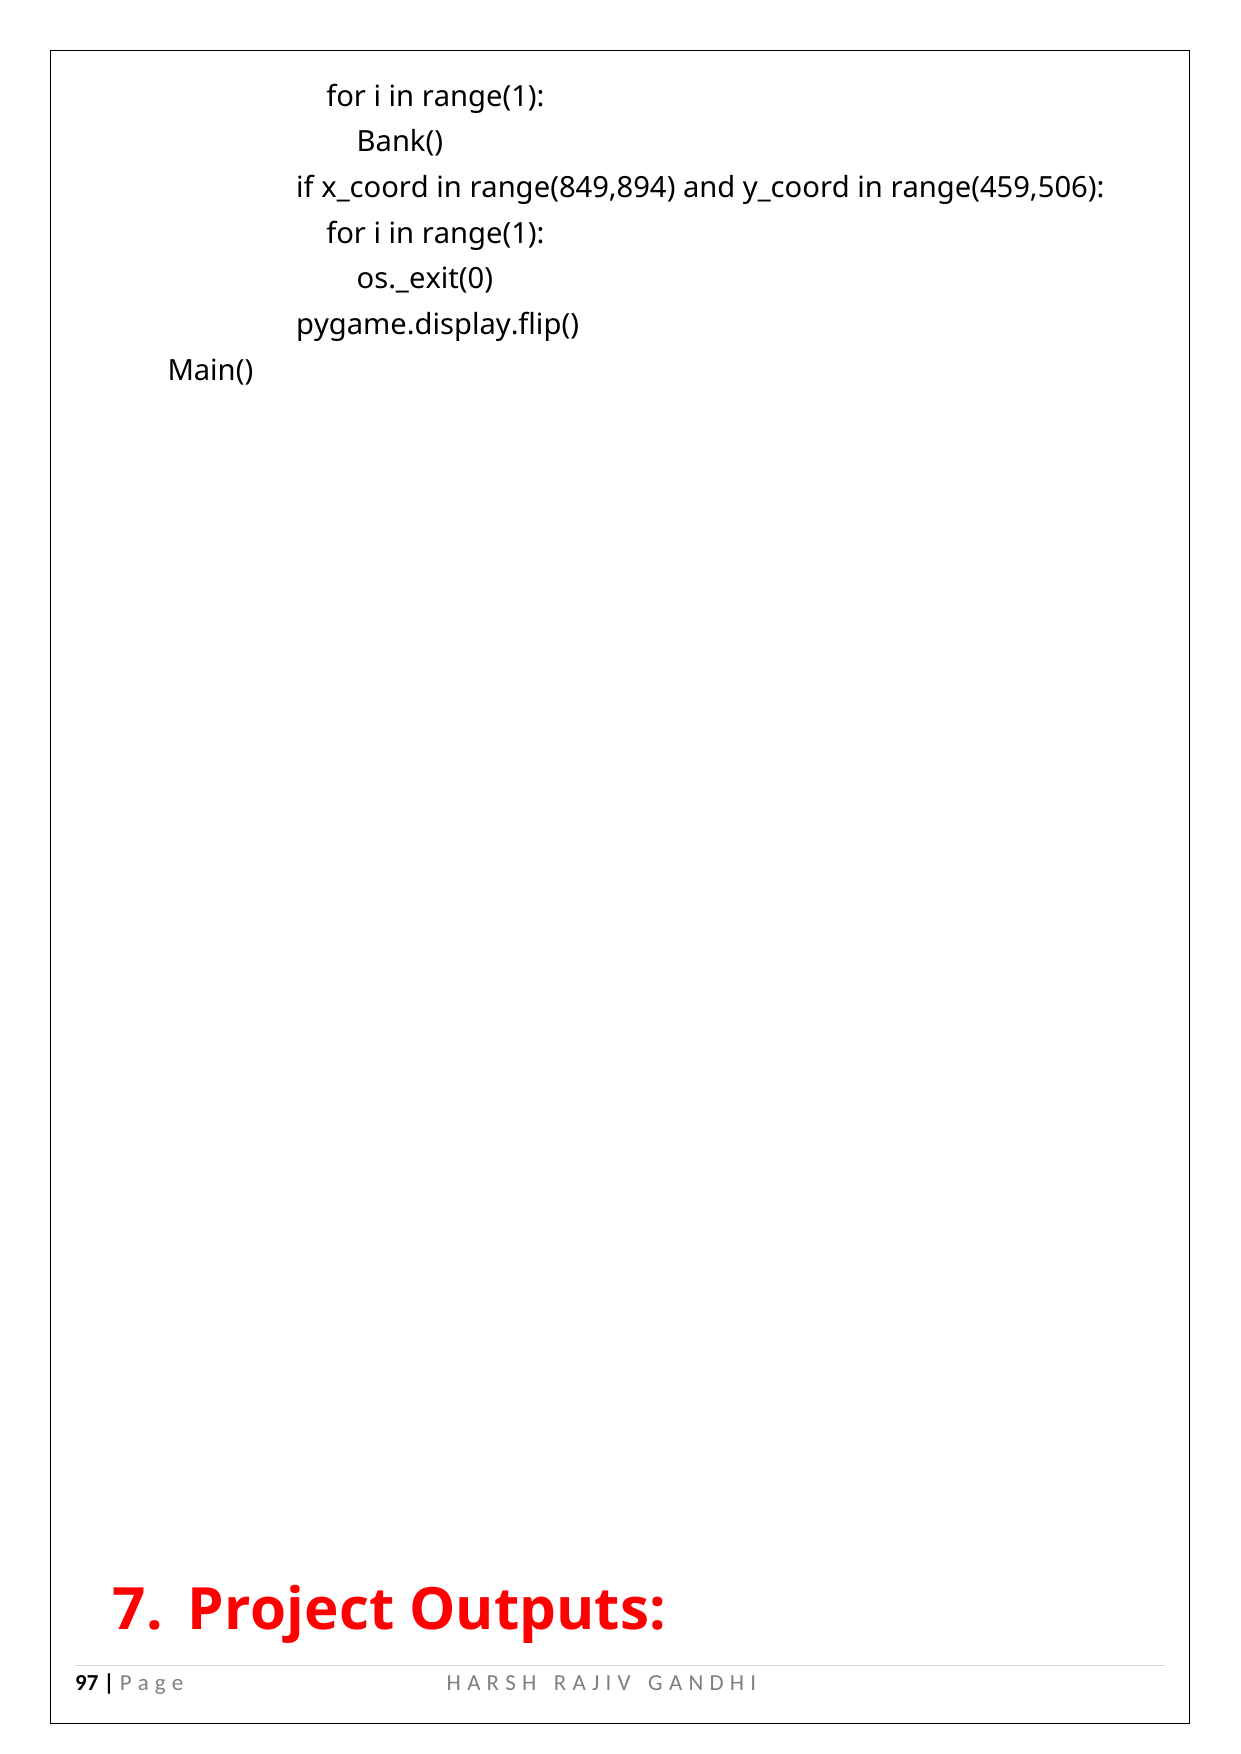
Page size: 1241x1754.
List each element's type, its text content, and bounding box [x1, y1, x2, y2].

list Bank() [167, 121, 1165, 160]
list Project Outputs: [112, 1567, 1165, 1647]
list Main() [167, 349, 1165, 388]
list pygame.display.flip() [167, 303, 1165, 343]
list for i in range(1): [167, 75, 1165, 115]
list for i in range(1): [167, 212, 1165, 252]
list if x_coord in range(849,894) and y_coord in range(459,506): [167, 166, 1165, 206]
list os._exit(0) [167, 257, 1165, 297]
